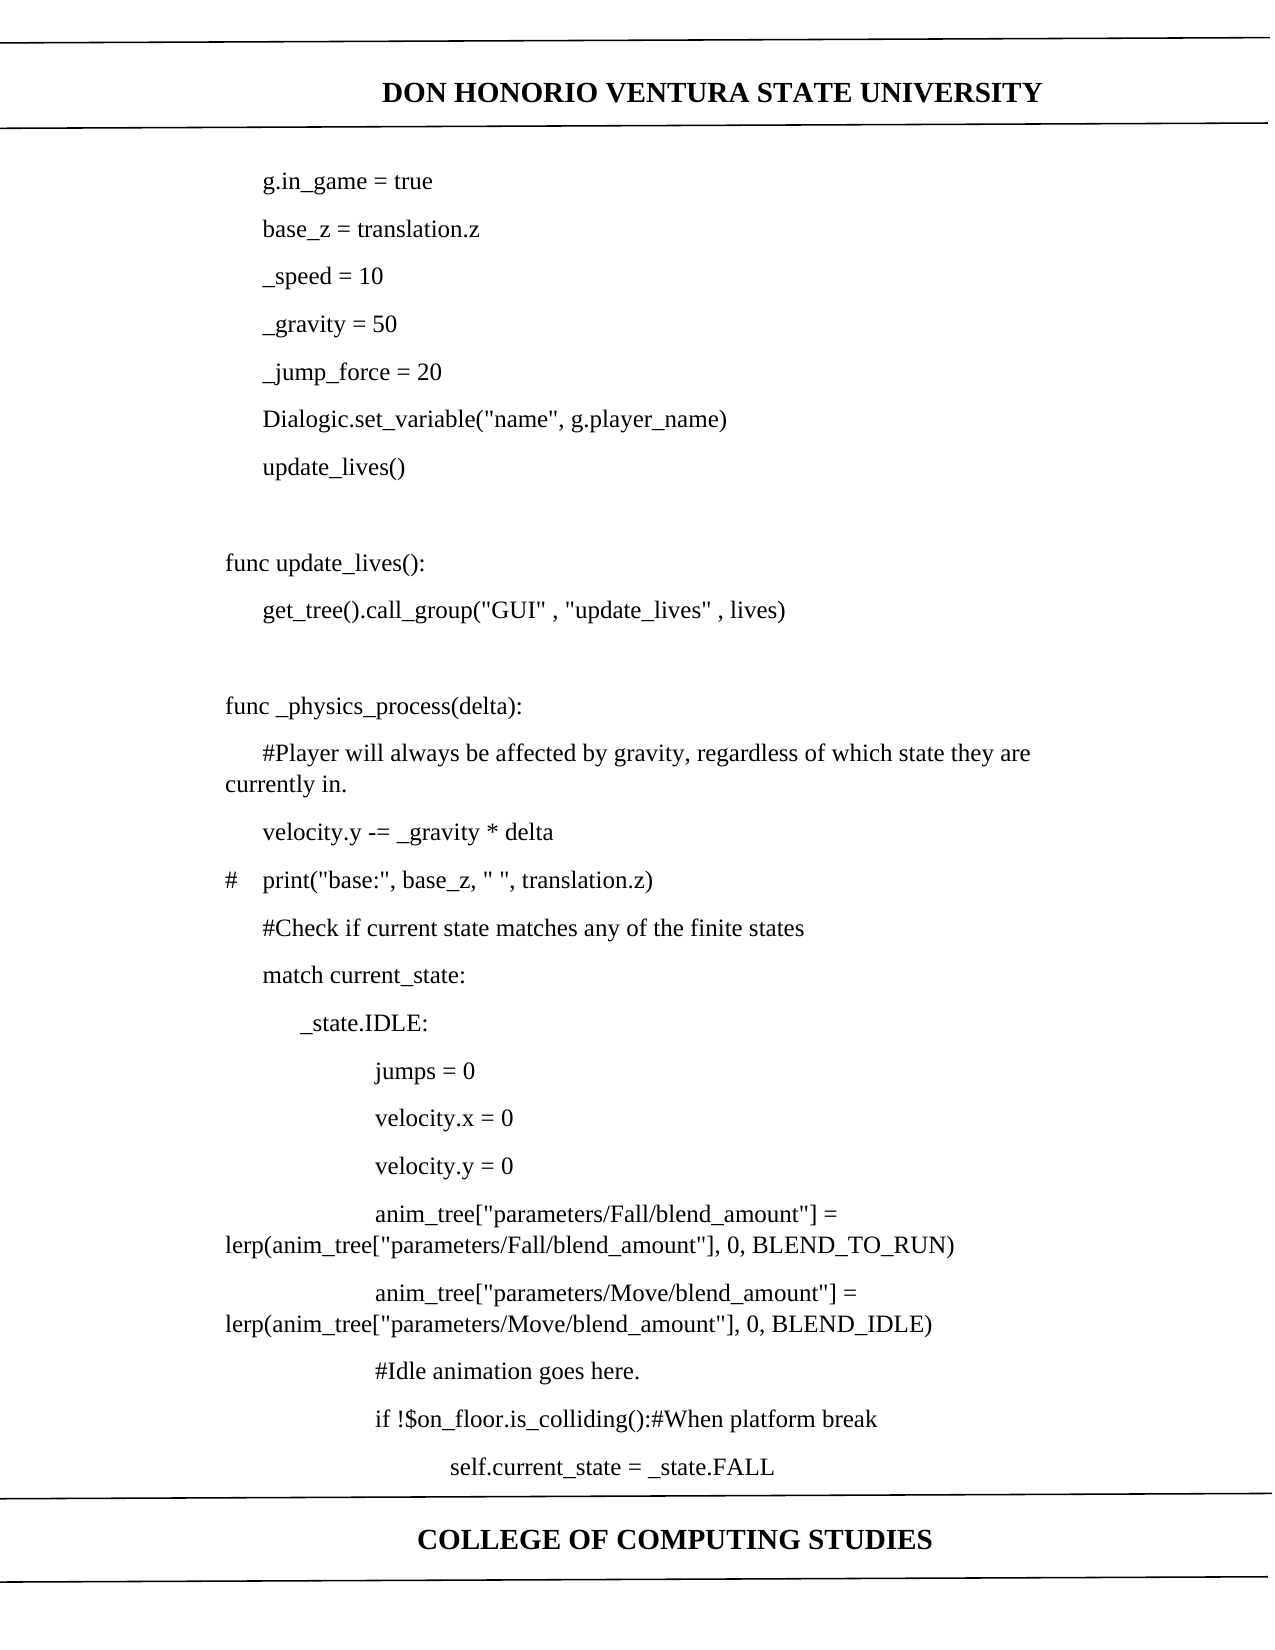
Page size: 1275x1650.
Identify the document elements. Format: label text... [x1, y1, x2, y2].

text get_tree().call_group("GUI" , "update_lives" , lives) [225, 595, 1125, 624]
text Dialogic.set_variable("name", g.player_name) [225, 404, 1125, 433]
text velocity.y = 0 [225, 1151, 1125, 1180]
text func update_lives(): [225, 548, 1125, 576]
text _speed = 10 [225, 261, 1125, 290]
text anim_tree["parameters/Move/blend_amount"] = lerp(anim_tree["parameters/Move/blend_amount"], 0, BLEND_IDLE) [225, 1278, 1125, 1337]
text #Check if current state matches any of the finite states [225, 913, 1125, 941]
text anim_tree["parameters/Fall/blend_amount"] = lerp(anim_tree["parameters/Fall/blend_amount"], 0, BLEND_TO_RUN) [225, 1199, 1125, 1259]
text _gravity = 50 [225, 309, 1125, 338]
text velocity.y -= _gravity * delta [225, 817, 1125, 846]
text match current_state: [225, 960, 1125, 989]
text g.in_game = true [225, 166, 1125, 195]
text self.current_state = _state.FALL [225, 1452, 1125, 1481]
text func _physics_process(delta): [225, 691, 1125, 719]
text velocity.x = 0 [225, 1103, 1125, 1132]
text if !$on_floor.is_colliding():#When platform break [225, 1404, 1125, 1433]
text _state.IDLE: [225, 1008, 1125, 1037]
text jumps = 0 [225, 1056, 1125, 1084]
text # print("base:", base_z, " ", translation.z) [225, 865, 1125, 894]
text _jump_force = 20 [225, 357, 1125, 386]
text base_z = translation.z [225, 214, 1125, 242]
text #Idle animation goes here. [225, 1356, 1125, 1385]
text #Player will always be affected by gravity, regardless of which state they are currently in. [225, 738, 1125, 798]
text update_lives() [225, 452, 1125, 481]
